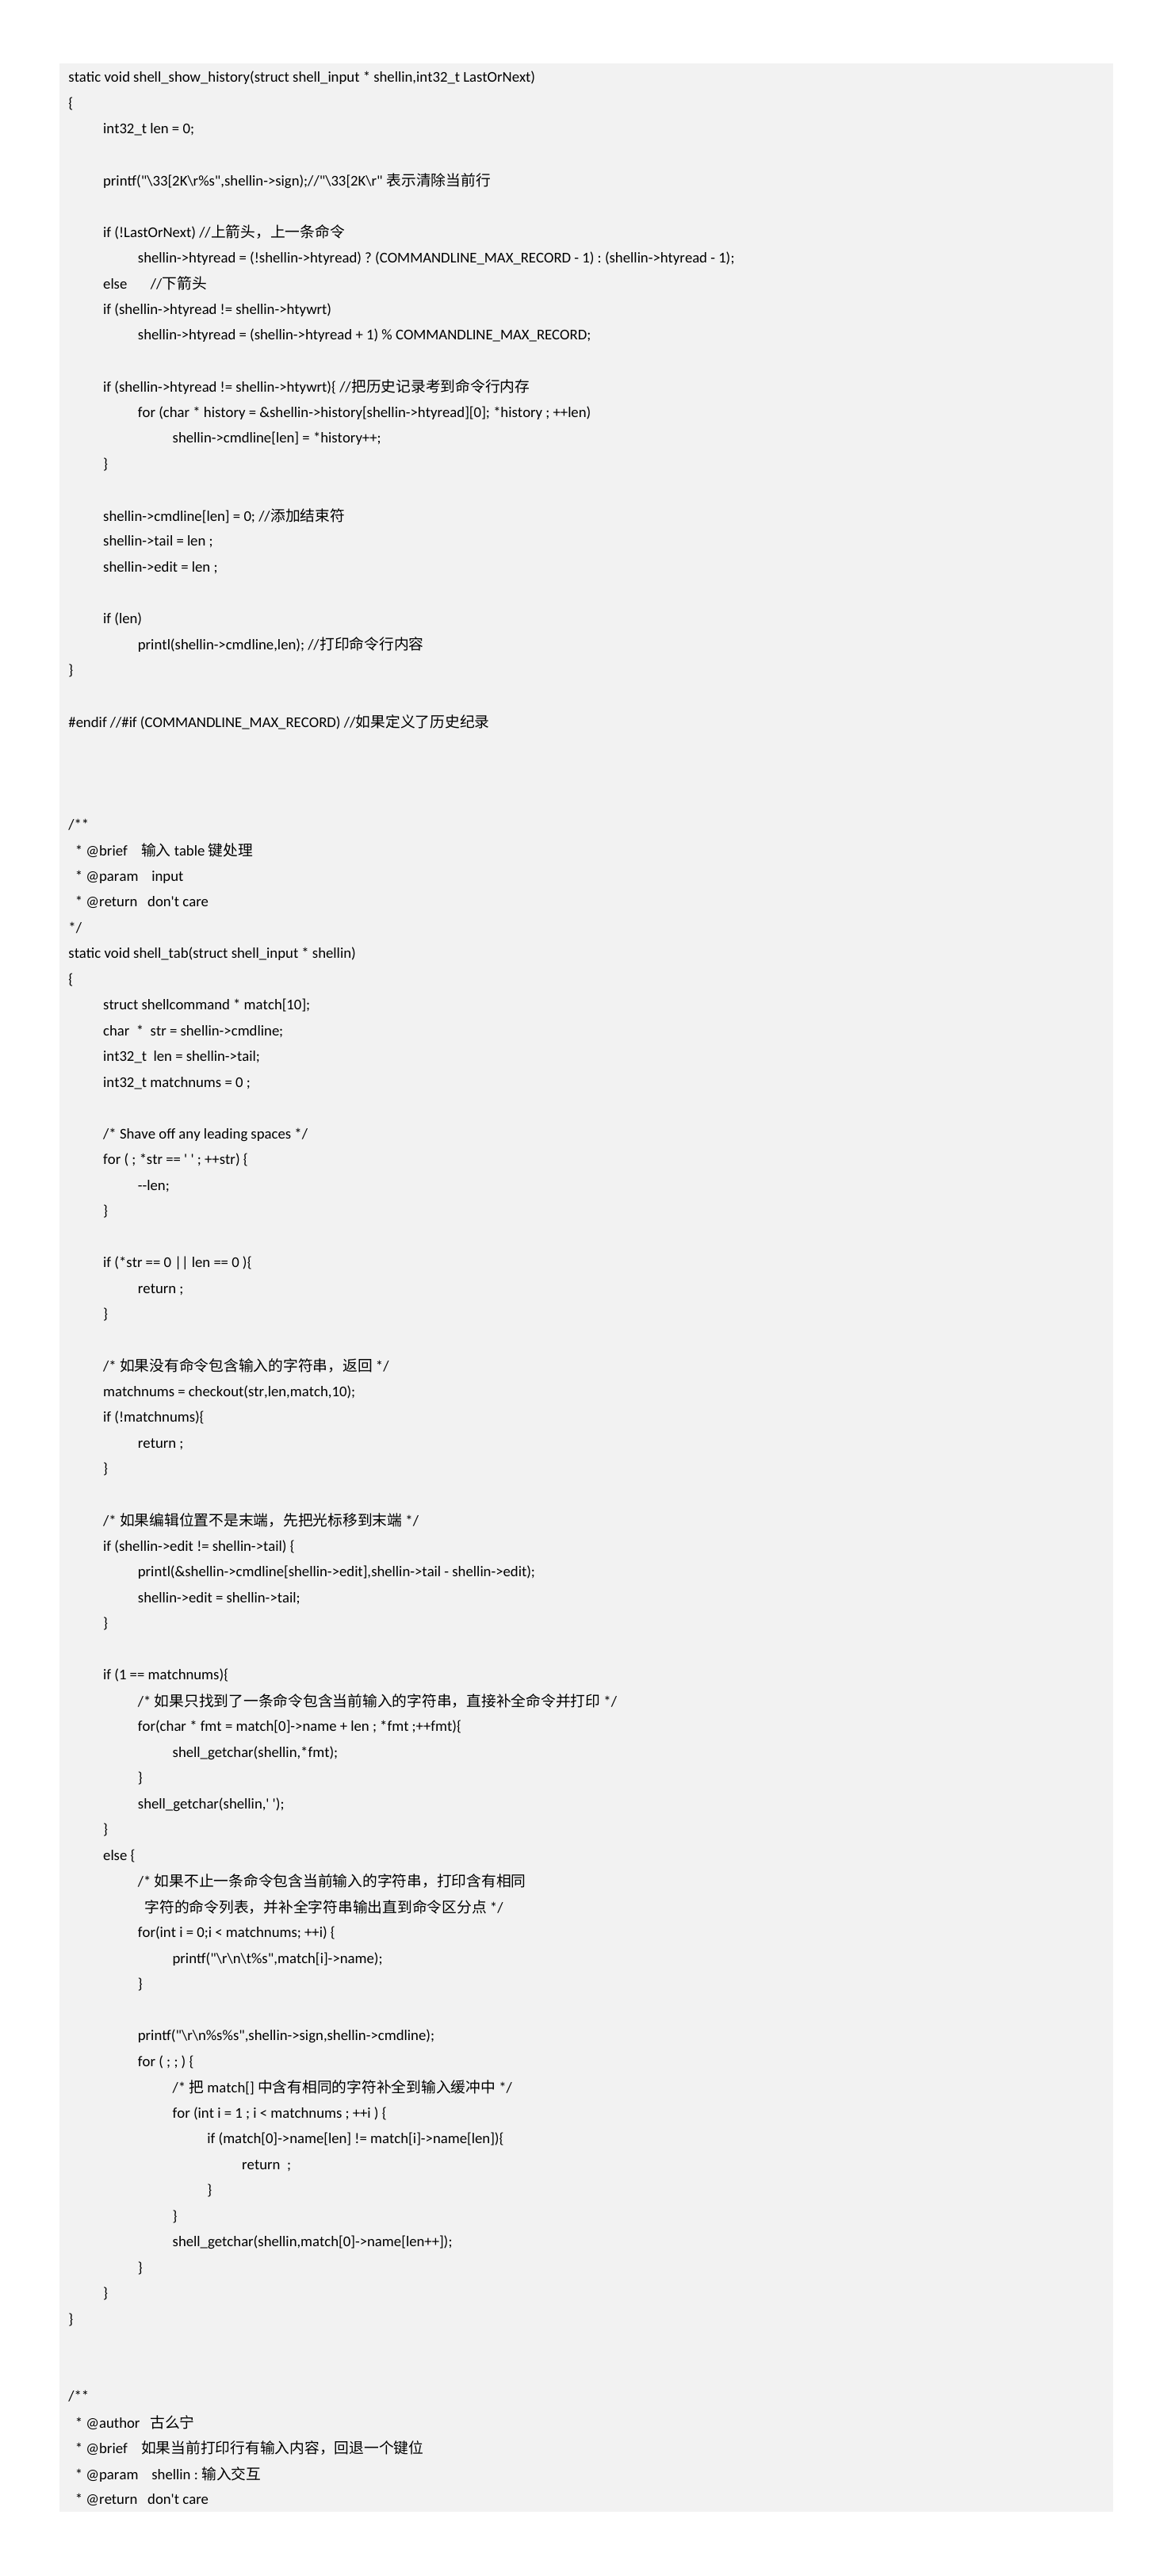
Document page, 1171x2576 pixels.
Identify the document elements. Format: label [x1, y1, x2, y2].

table_header [59, 63, 1113, 2512]
